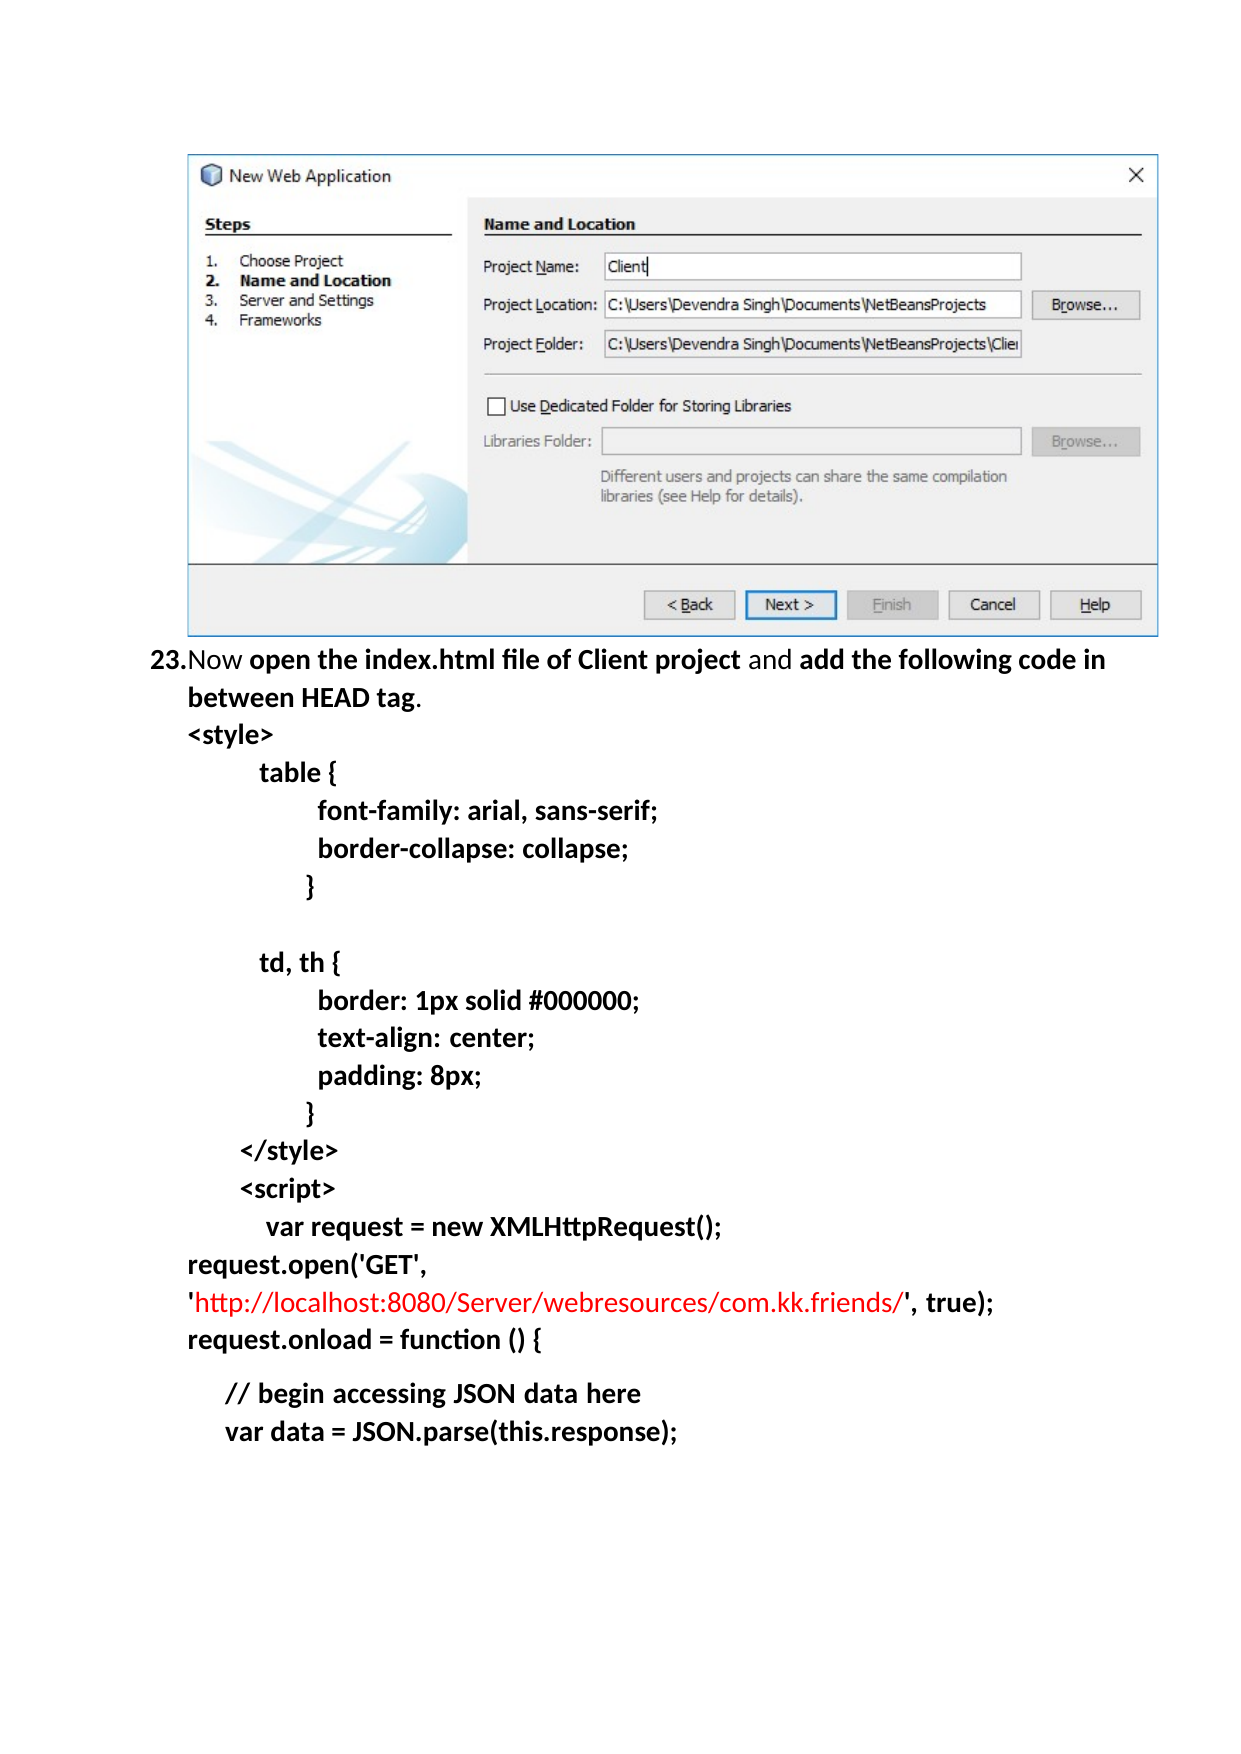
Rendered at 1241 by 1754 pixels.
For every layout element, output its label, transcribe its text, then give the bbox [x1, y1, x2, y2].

text <style> [187, 716, 1240, 752]
text td, th { [259, 944, 1240, 979]
text </style> [239, 1132, 1240, 1168]
text <script> [239, 1170, 1240, 1206]
text table { [259, 754, 1240, 790]
text var request = new XMLHttpRequest(); request.open('GET', [187, 1208, 725, 1281]
text } [304, 1095, 1240, 1130]
text } [304, 868, 1240, 903]
text font-family: arial, sans-serif; border-collapse: collapse; [317, 792, 660, 865]
picture [187, 154, 1159, 637]
text // begin accessing JSON data here var data = JSON.parse(this.response); [225, 1375, 679, 1449]
list Now open the index.html file of Client project and add the following code in between HEAD tag. [150, 641, 1115, 714]
text border: 1px solid #000000; text-align: center; padding: 8px; [317, 982, 641, 1093]
text 'http://localhost:8080/Server/webresources/com.kk.friends/', true); request.onload = function () { [187, 1284, 1060, 1357]
